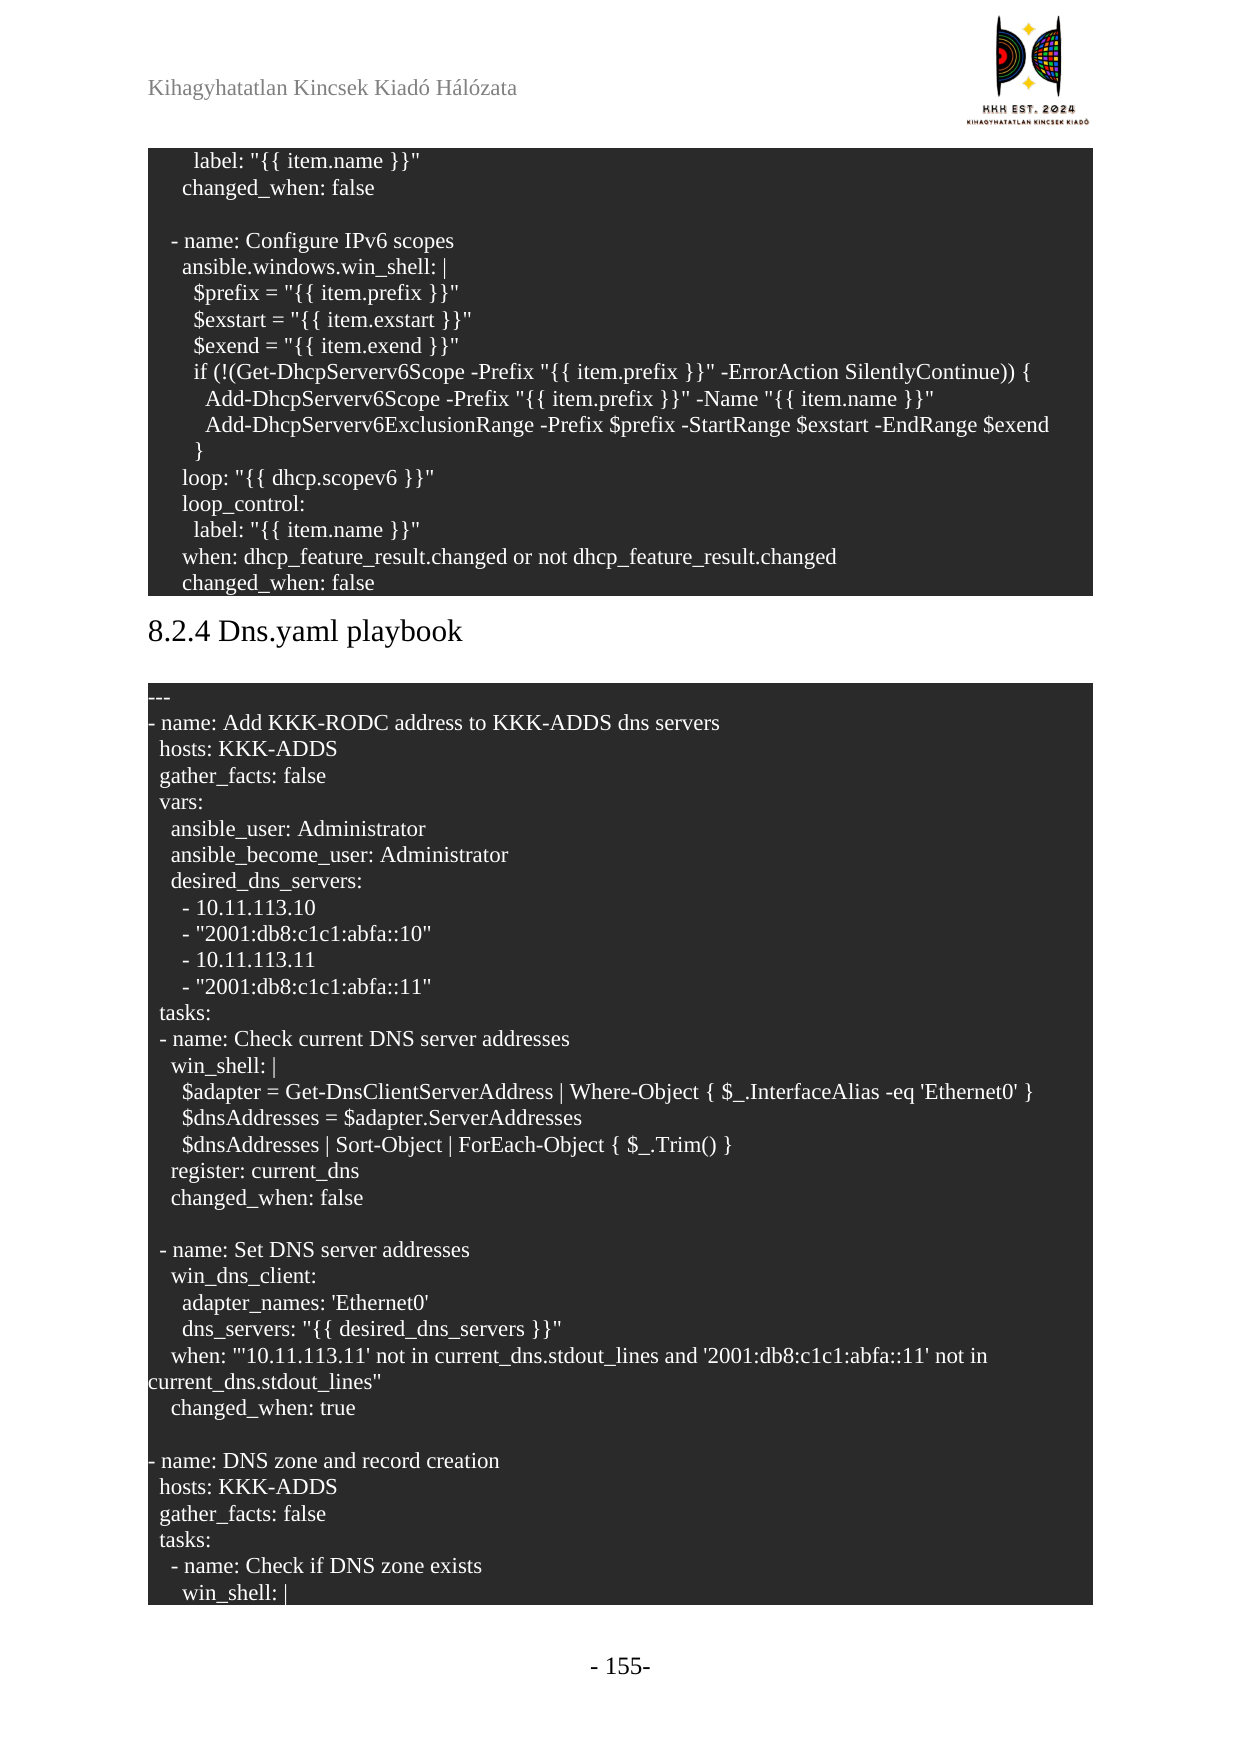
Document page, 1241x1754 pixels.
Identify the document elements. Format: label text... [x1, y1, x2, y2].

text Add-DhcpServerv6Scope -Prefix "{{ item.prefix }}" -Name "{{ item.name }}" [148, 385, 1093, 411]
text --- [148, 683, 1093, 709]
text adapter_names: 'Ethernet0' [148, 1289, 1093, 1315]
text tasks: [148, 999, 1093, 1025]
text vars: [148, 788, 1093, 814]
text desired_dns_servers: [148, 867, 1093, 894]
text label: "{{ item.name }}" [148, 517, 1093, 543]
text ansible.windows.win_shell: | [148, 253, 1093, 279]
text $prefix = "{{ item.prefix }}" [148, 279, 1093, 306]
text gather_facts: false [148, 1500, 1093, 1526]
text register: current_dns [148, 1157, 1093, 1183]
text Add-DhcpServerv6ExclusionRange -Prefix $prefix -StartRange $exstart -EndRange $exend [148, 411, 1093, 437]
text $exstart = "{{ item.exstart }}" [148, 306, 1093, 332]
text when: dhcp_feature_result.changed or not dhcp_feature_result.changed [148, 543, 1093, 569]
text if (!(Get-DhcpServerv6Scope -Prefix "{{ item.prefix }}" -ErrorAction SilentlyContinue)) { [148, 358, 1093, 385]
text win_shell: | [148, 1579, 1093, 1605]
text ansible_become_user: Administrator [148, 841, 1093, 867]
text ansible_user: Administrator [148, 814, 1093, 841]
text win_shell: | [148, 1052, 1093, 1078]
text changed_when: false [148, 174, 1093, 200]
text } [148, 437, 1093, 464]
text when: "'10.11.113.11' not in current_dns.stdout_lines and '2001:db8:c1c1:abfa::11' not in current_dns.stdout_lines" [148, 1342, 1093, 1394]
text hosts: KKK-ADDS [148, 1473, 1093, 1500]
text changed_when: false [148, 569, 1093, 596]
text tasks: [148, 1526, 1093, 1552]
text - "2001:db8:c1c1:abfa::11" [148, 973, 1093, 999]
text $dnsAddresses = $adapter.ServerAddresses [148, 1104, 1093, 1131]
text - name: Check current DNS server addresses [148, 1025, 1093, 1052]
picture [958, 4, 1094, 130]
text $exend = "{{ item.exend }}" [148, 332, 1093, 358]
text loop_control: [148, 490, 1093, 517]
text - 10.11.113.11 [148, 946, 1093, 973]
text - "2001:db8:c1c1:abfa::10" [148, 920, 1093, 946]
text - name: Add KKK-RODC address to KKK-ADDS dns servers [148, 709, 1093, 736]
text - name: Set DNS server addresses [148, 1236, 1093, 1263]
text win_dns_client: [148, 1263, 1093, 1289]
text hosts: KKK-ADDS [148, 736, 1093, 762]
text gather_facts: false [148, 762, 1093, 788]
text changed_when: true [148, 1394, 1093, 1421]
text dns_servers: "{{ desired_dns_servers }}" [148, 1315, 1093, 1342]
text - name: DNS zone and record creation [148, 1447, 1093, 1473]
text changed_when: false [148, 1183, 1093, 1210]
text - name: Check if DNS zone exists [148, 1552, 1093, 1579]
text - 10.11.113.10 [148, 894, 1093, 920]
text 8.2.4 Dns.yaml playbook [148, 612, 1093, 648]
text label: "{{ item.name }}" [148, 148, 1093, 174]
text $dnsAddresses | Sort-Object | ForEach-Object { $_.Trim() } [148, 1131, 1093, 1157]
text loop: "{{ dhcp.scopev6 }}" [148, 464, 1093, 490]
text $adapter = Get-DnsClientServerAddress | Where-Object { $_.InterfaceAlias -eq 'Ethernet0' } [148, 1078, 1093, 1104]
text - name: Configure IPv6 scopes [148, 227, 1093, 253]
